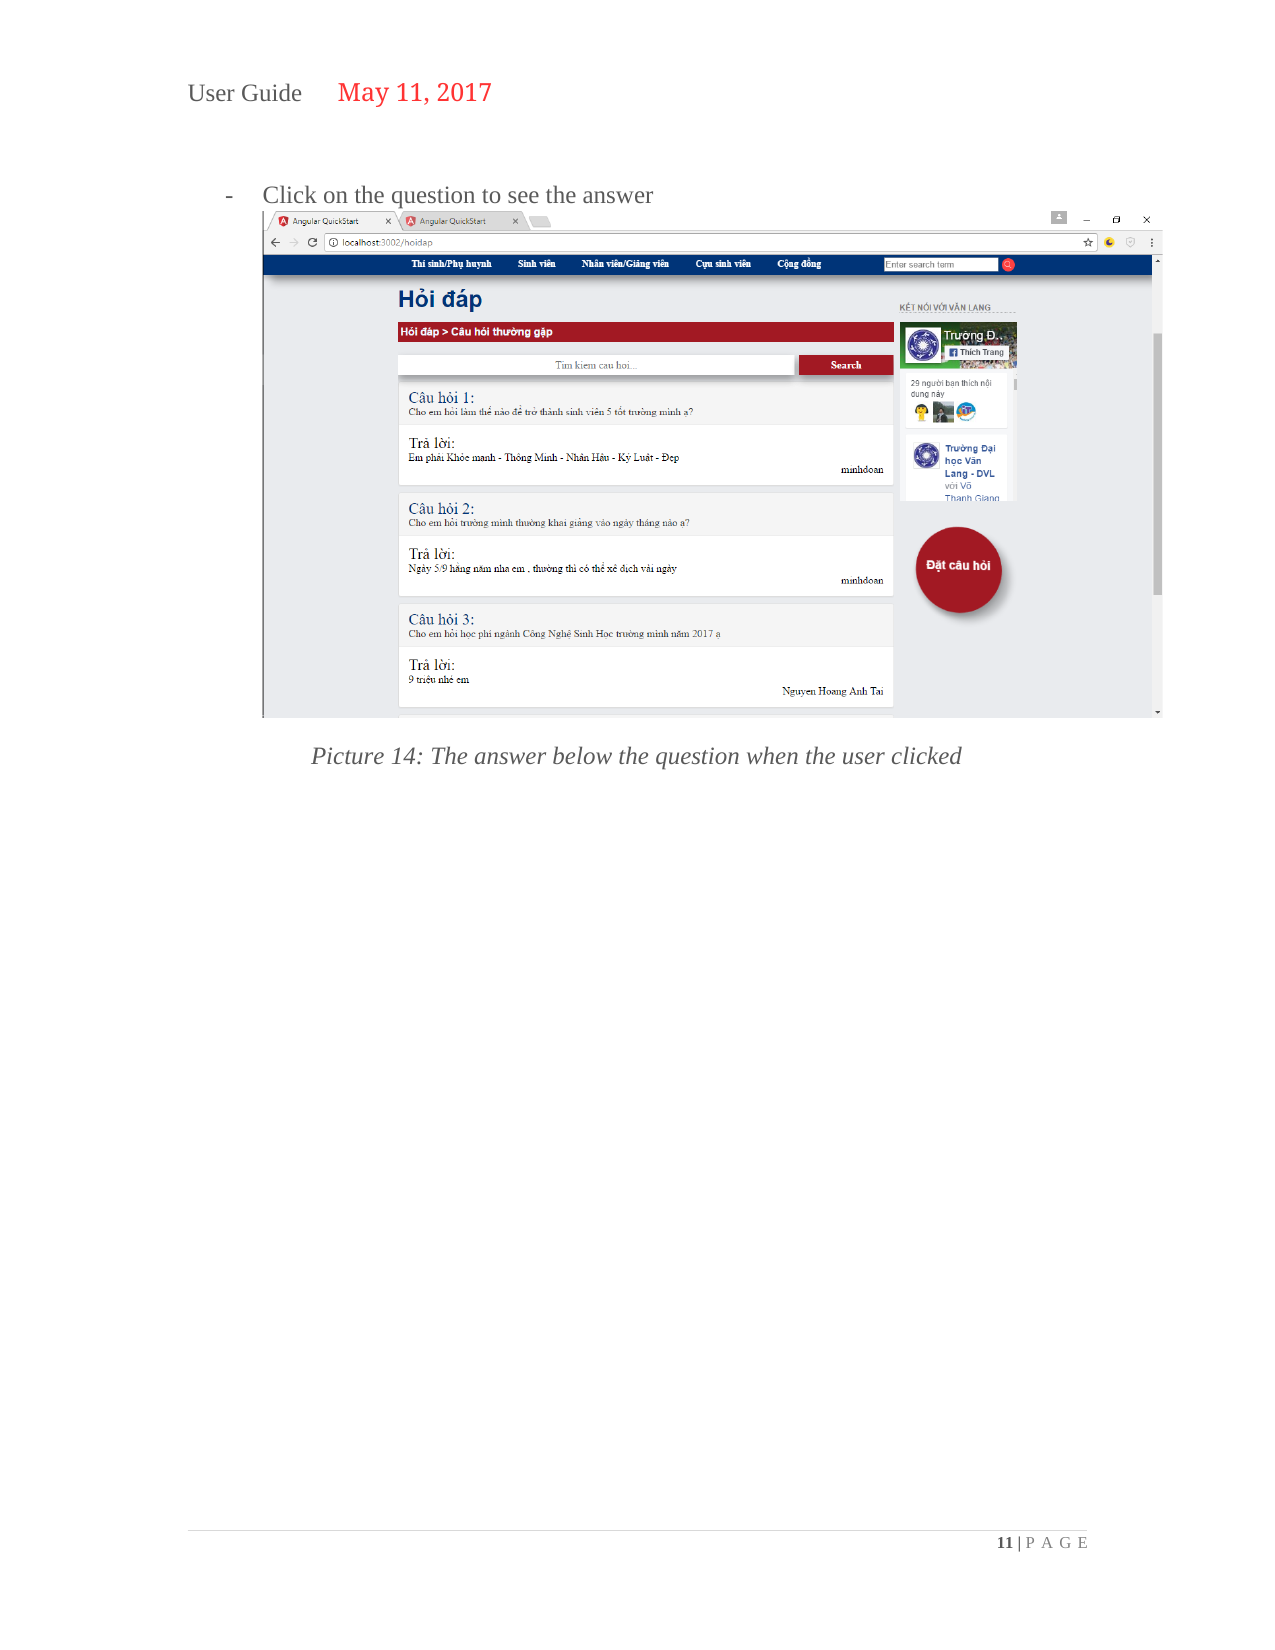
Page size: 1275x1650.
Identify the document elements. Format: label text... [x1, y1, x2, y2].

text Picture 14: The answer below the question when the user clicked [187, 741, 1087, 770]
picture [262, 211, 1163, 718]
